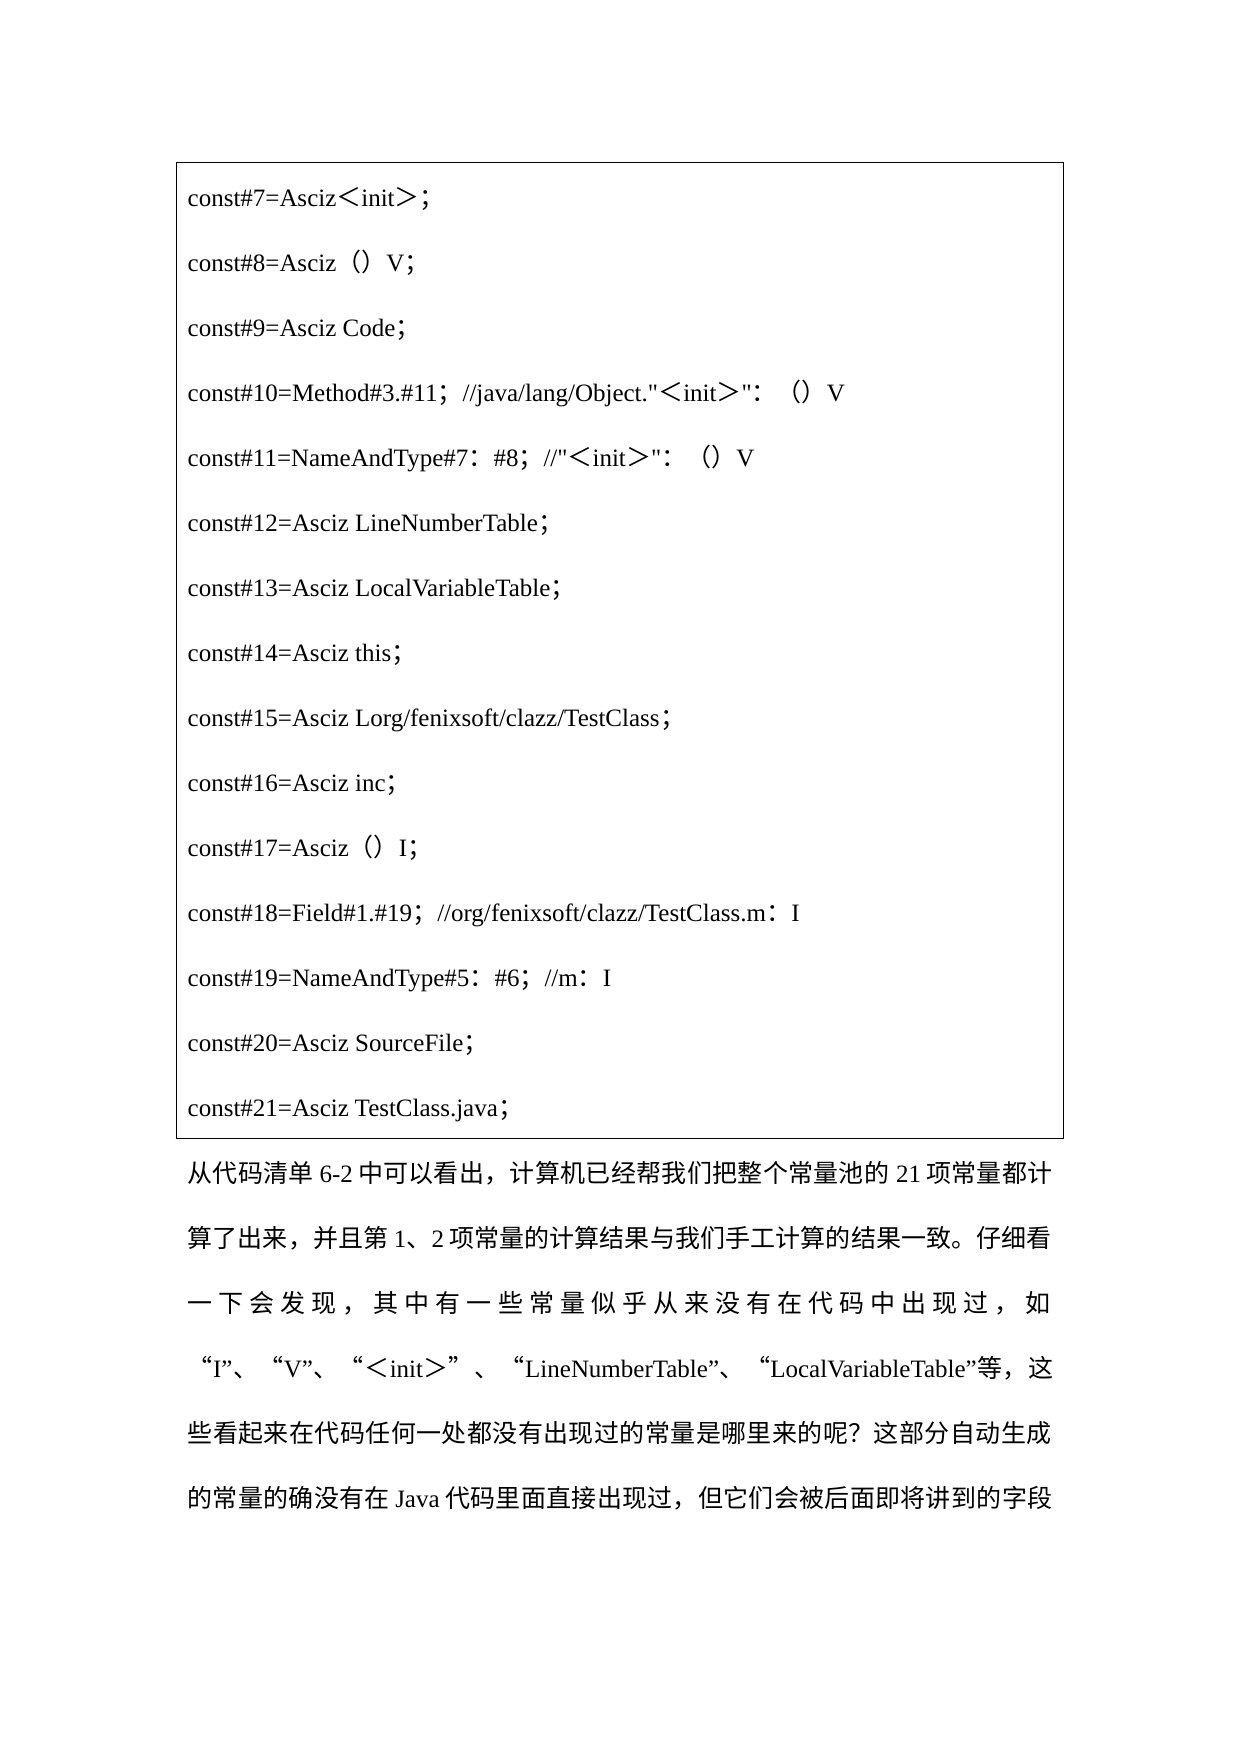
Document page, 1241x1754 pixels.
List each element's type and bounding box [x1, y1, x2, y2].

table_header [177, 163, 1063, 1138]
text [187, 1139, 1053, 1529]
